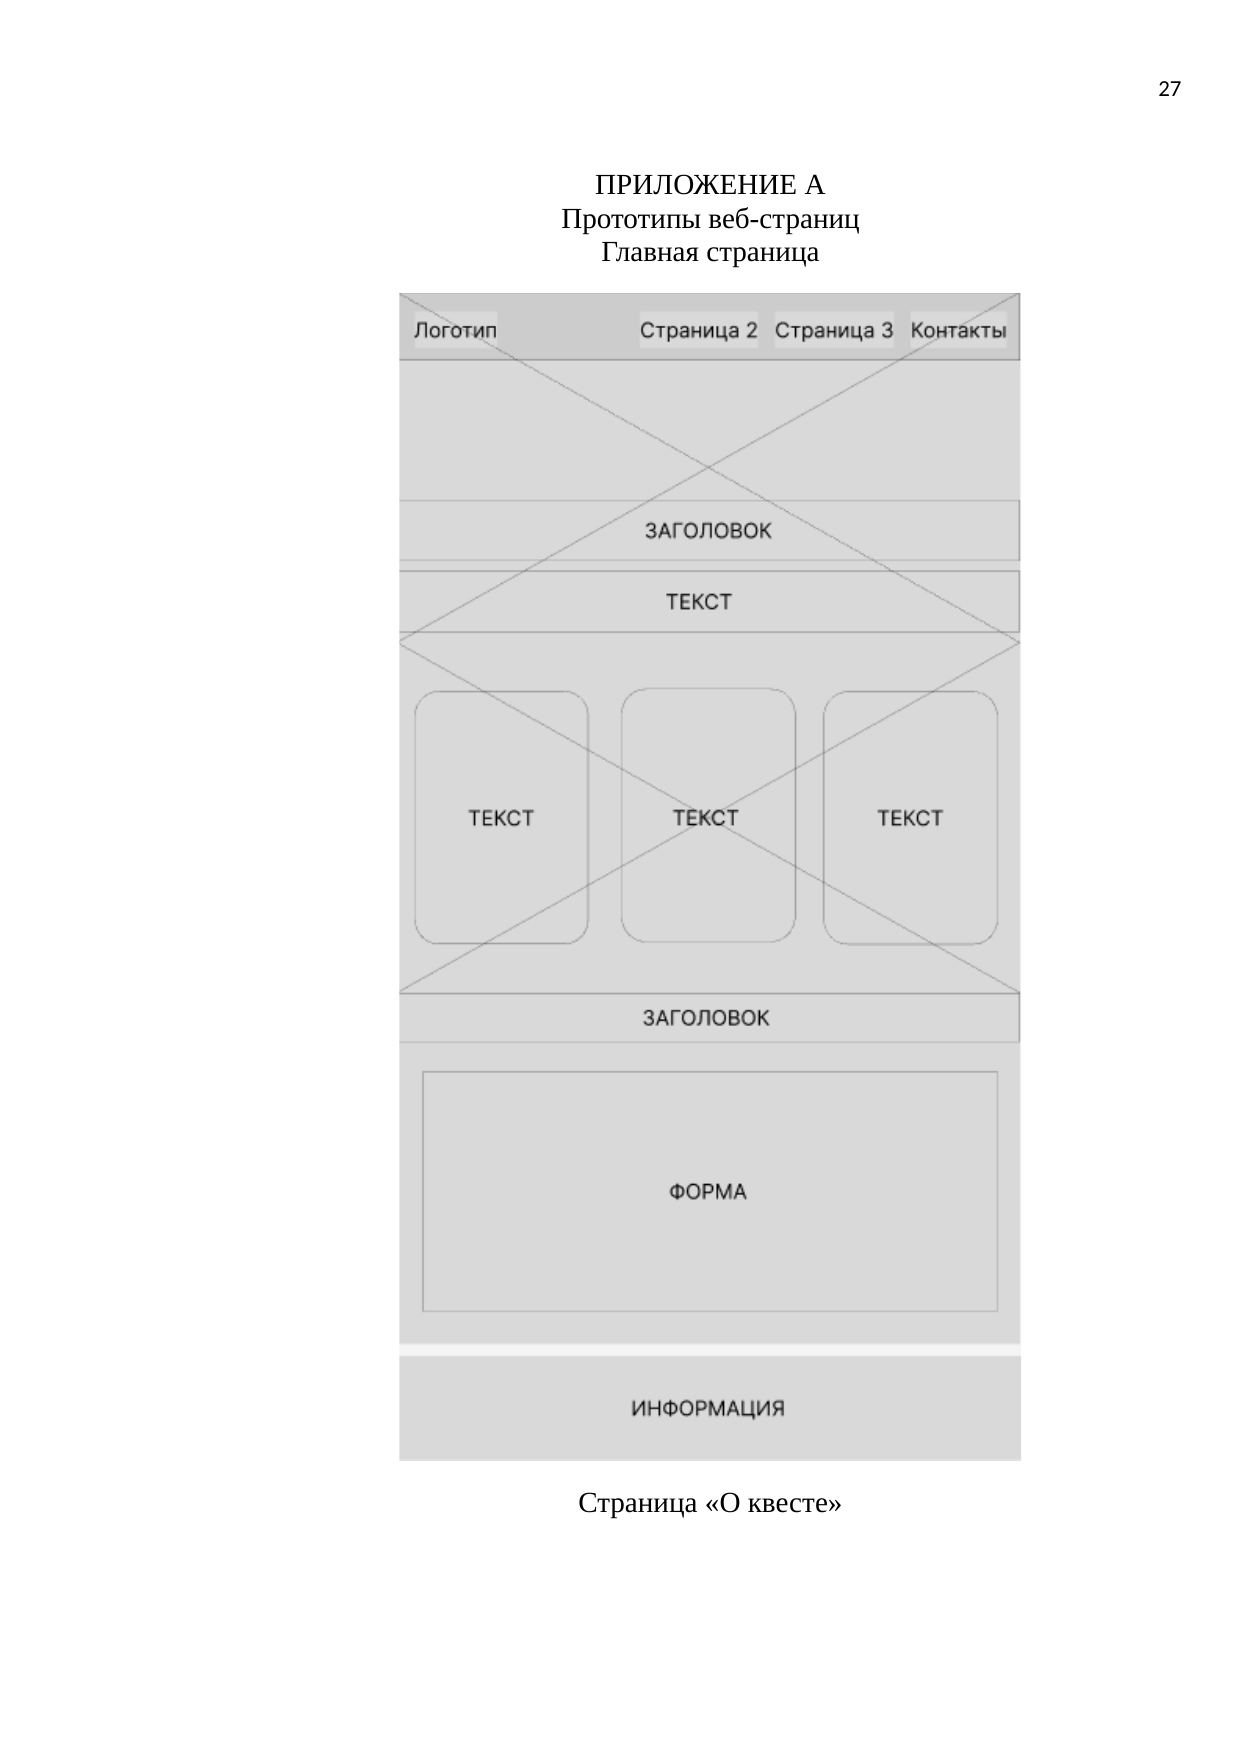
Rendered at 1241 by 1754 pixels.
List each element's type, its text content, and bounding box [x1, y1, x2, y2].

text Прототипы веб-страниц [165, 201, 1181, 234]
picture [399, 293, 1022, 1461]
subtitle ПРИЛОЖЕНИЕ А [165, 167, 1181, 201]
text Главная страница [165, 234, 1181, 268]
text Страница «О квесте» [165, 1485, 1181, 1519]
